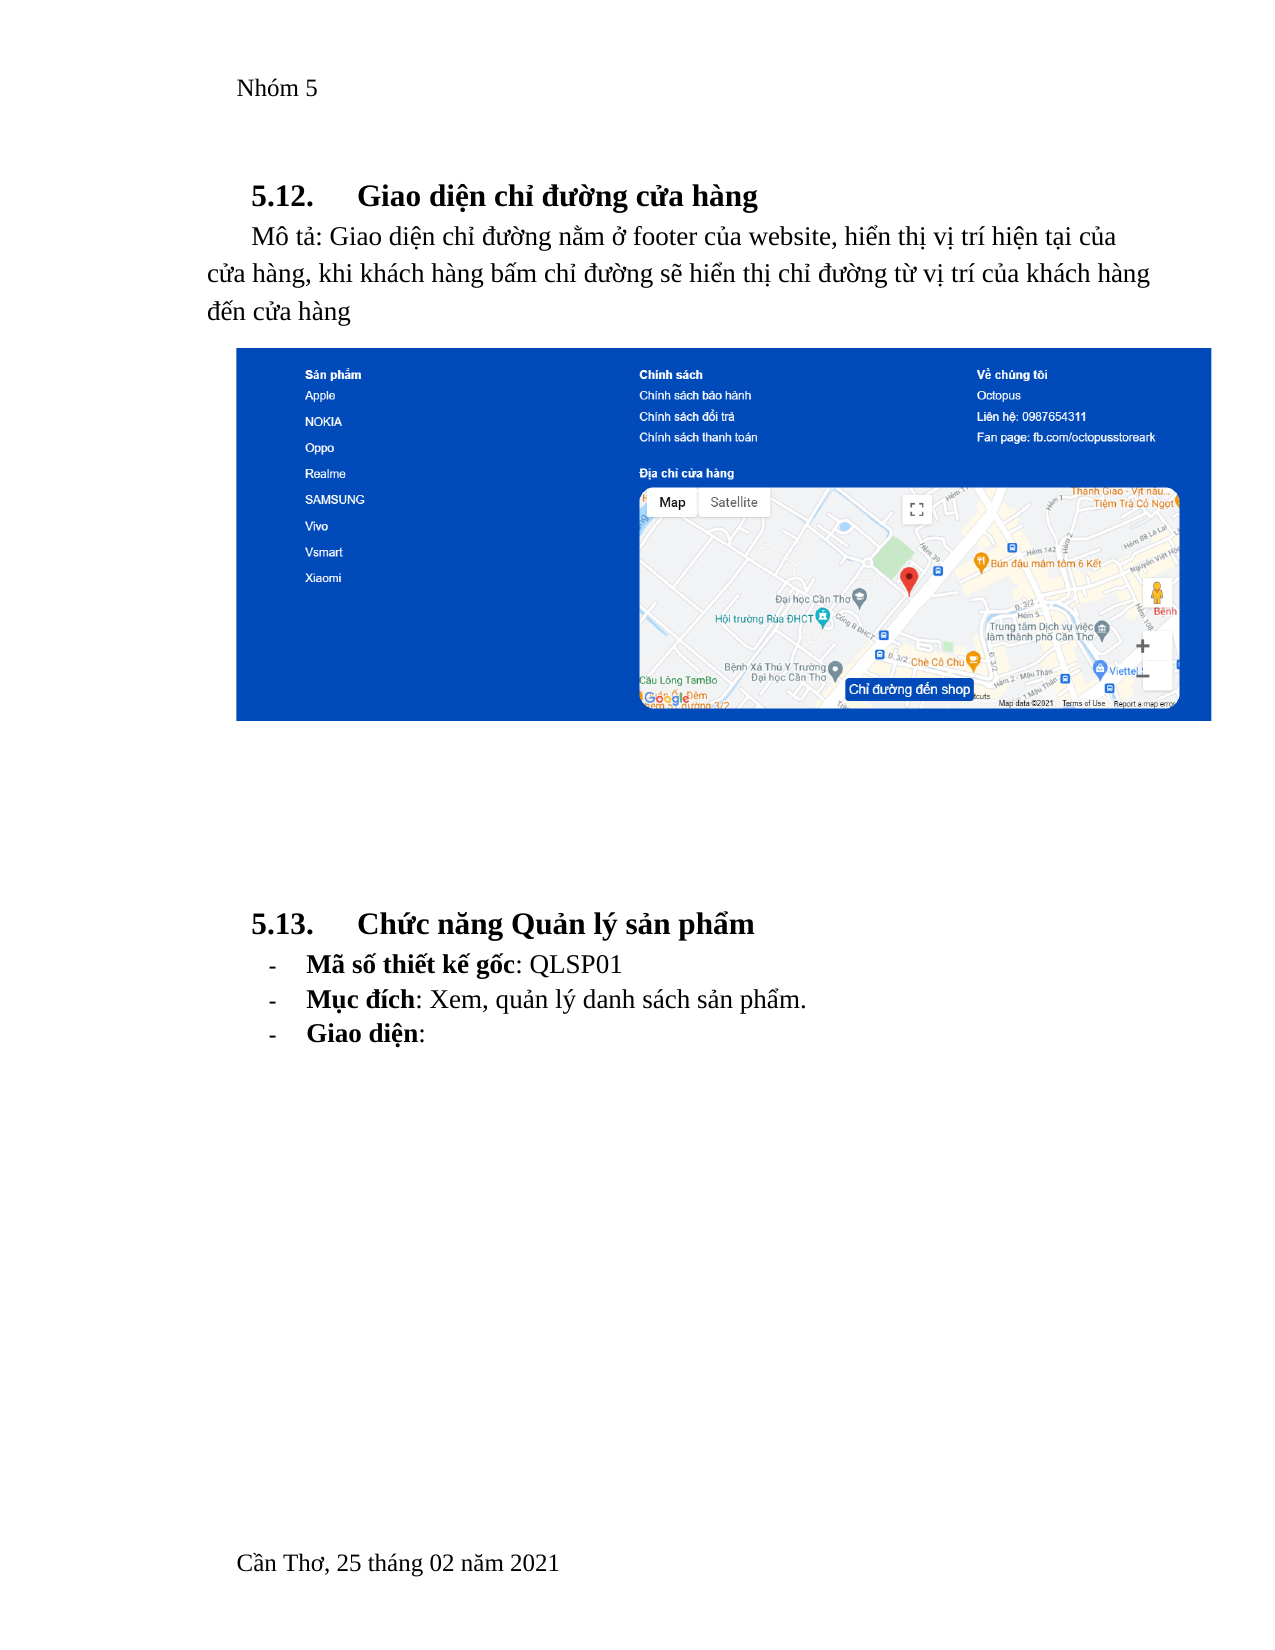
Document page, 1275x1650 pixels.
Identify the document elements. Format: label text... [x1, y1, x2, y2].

list Mục đích: Xem, quản lý danh sách sản phẩm. [268, 983, 1157, 1014]
list Giao diện: [268, 1017, 1157, 1048]
subtitle Chức năng Quản lý sản phẩm [251, 905, 1157, 941]
picture [236, 348, 1212, 721]
list Mã số thiết kế gốc: QLSP01 [268, 948, 1157, 979]
text Mô tả: Giao diện chỉ đường nằm ở footer của website, hiển thị vị trí hiện tại của cửa hàng, khi khách hàng bấm chỉ đường sẽ hiển thị chỉ đường từ vị trí của khách hàng đến cửa hàng [207, 220, 1157, 326]
subtitle Giao diện chỉ đường cửa hàng [251, 177, 1157, 213]
